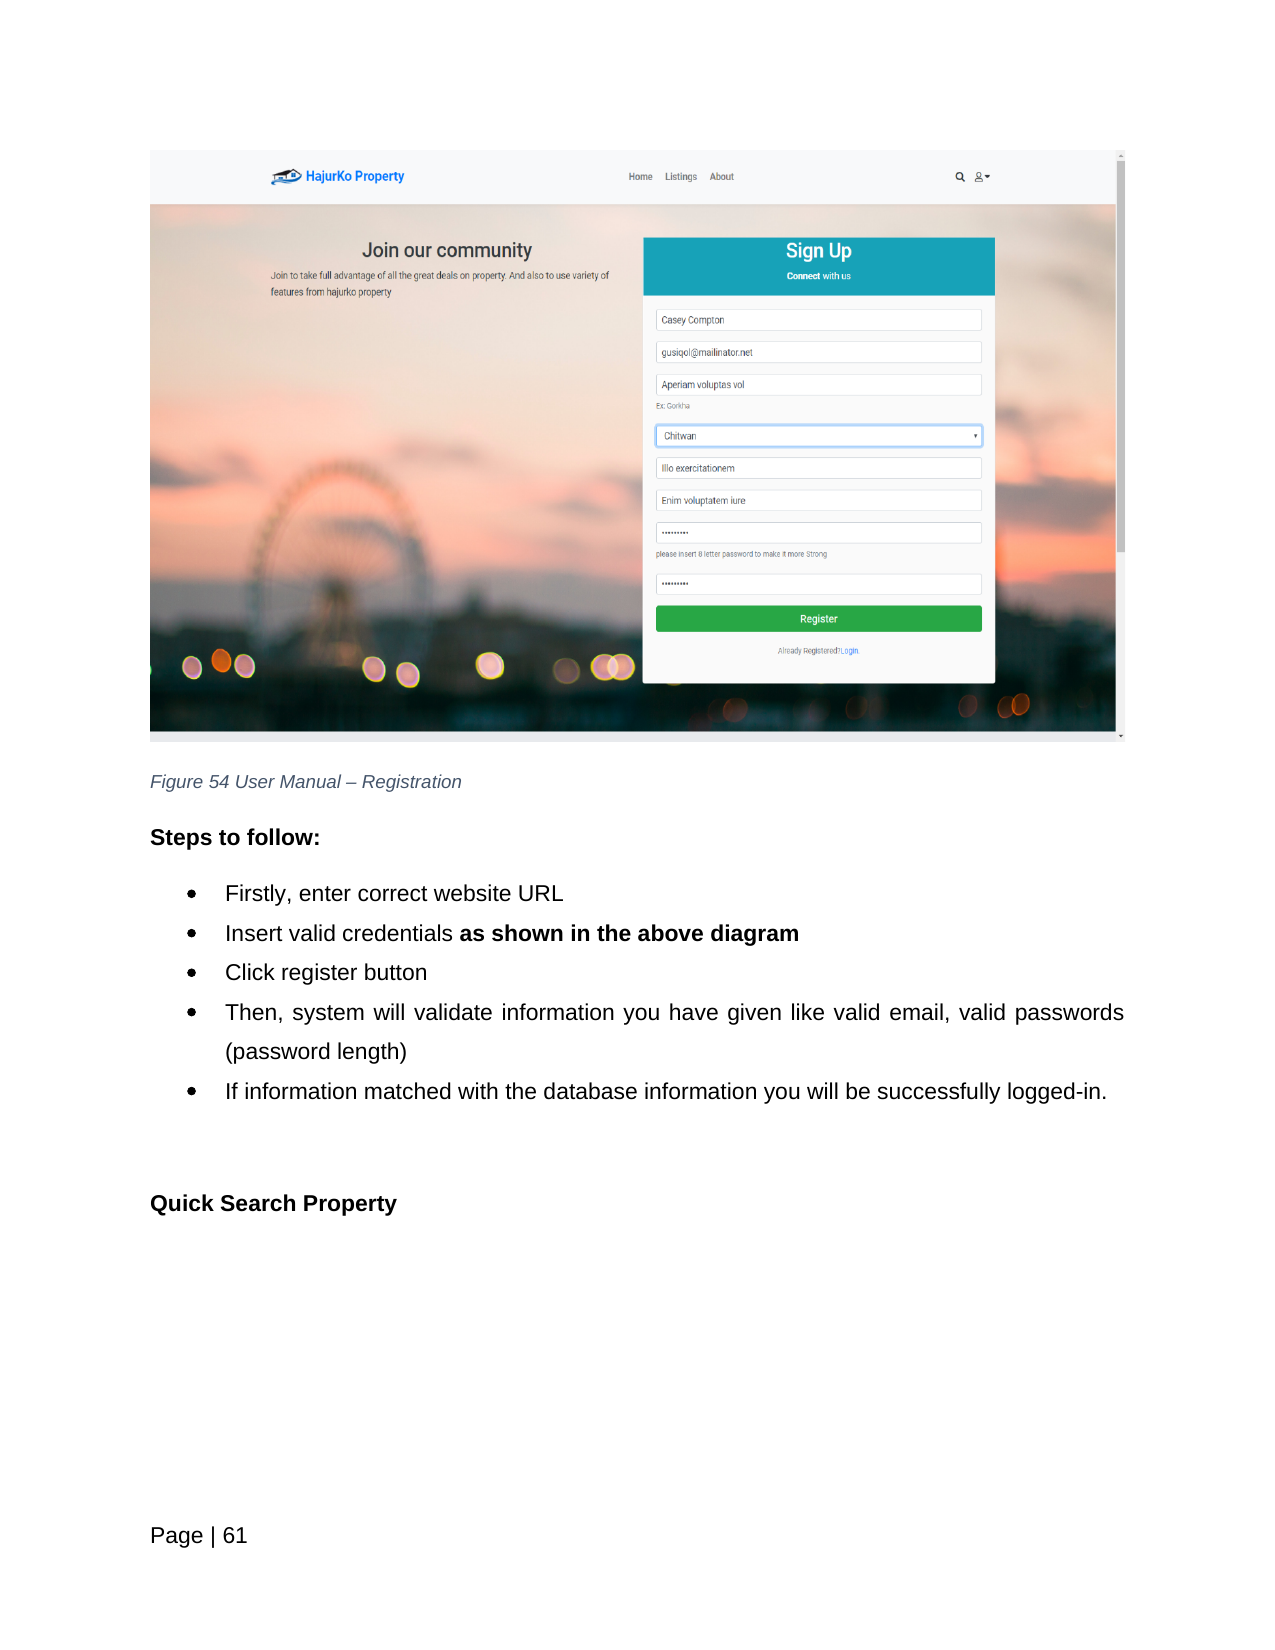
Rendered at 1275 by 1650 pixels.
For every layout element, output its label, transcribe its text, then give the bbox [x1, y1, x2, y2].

list Click register button [187, 959, 1125, 986]
list If information matched with the database information you will be successfully logged-in. [187, 1078, 1125, 1104]
list Firstly, enter correct website URL [187, 880, 1125, 907]
text Quick Search Property [150, 1190, 1125, 1216]
list Then, system will validate information you have given like valid email, valid passwords (password length) [187, 999, 1125, 1064]
picture [150, 150, 1125, 742]
text Steps to follow: [150, 824, 1125, 851]
list Insert valid credentials as shown in the above diagram [187, 920, 1125, 946]
